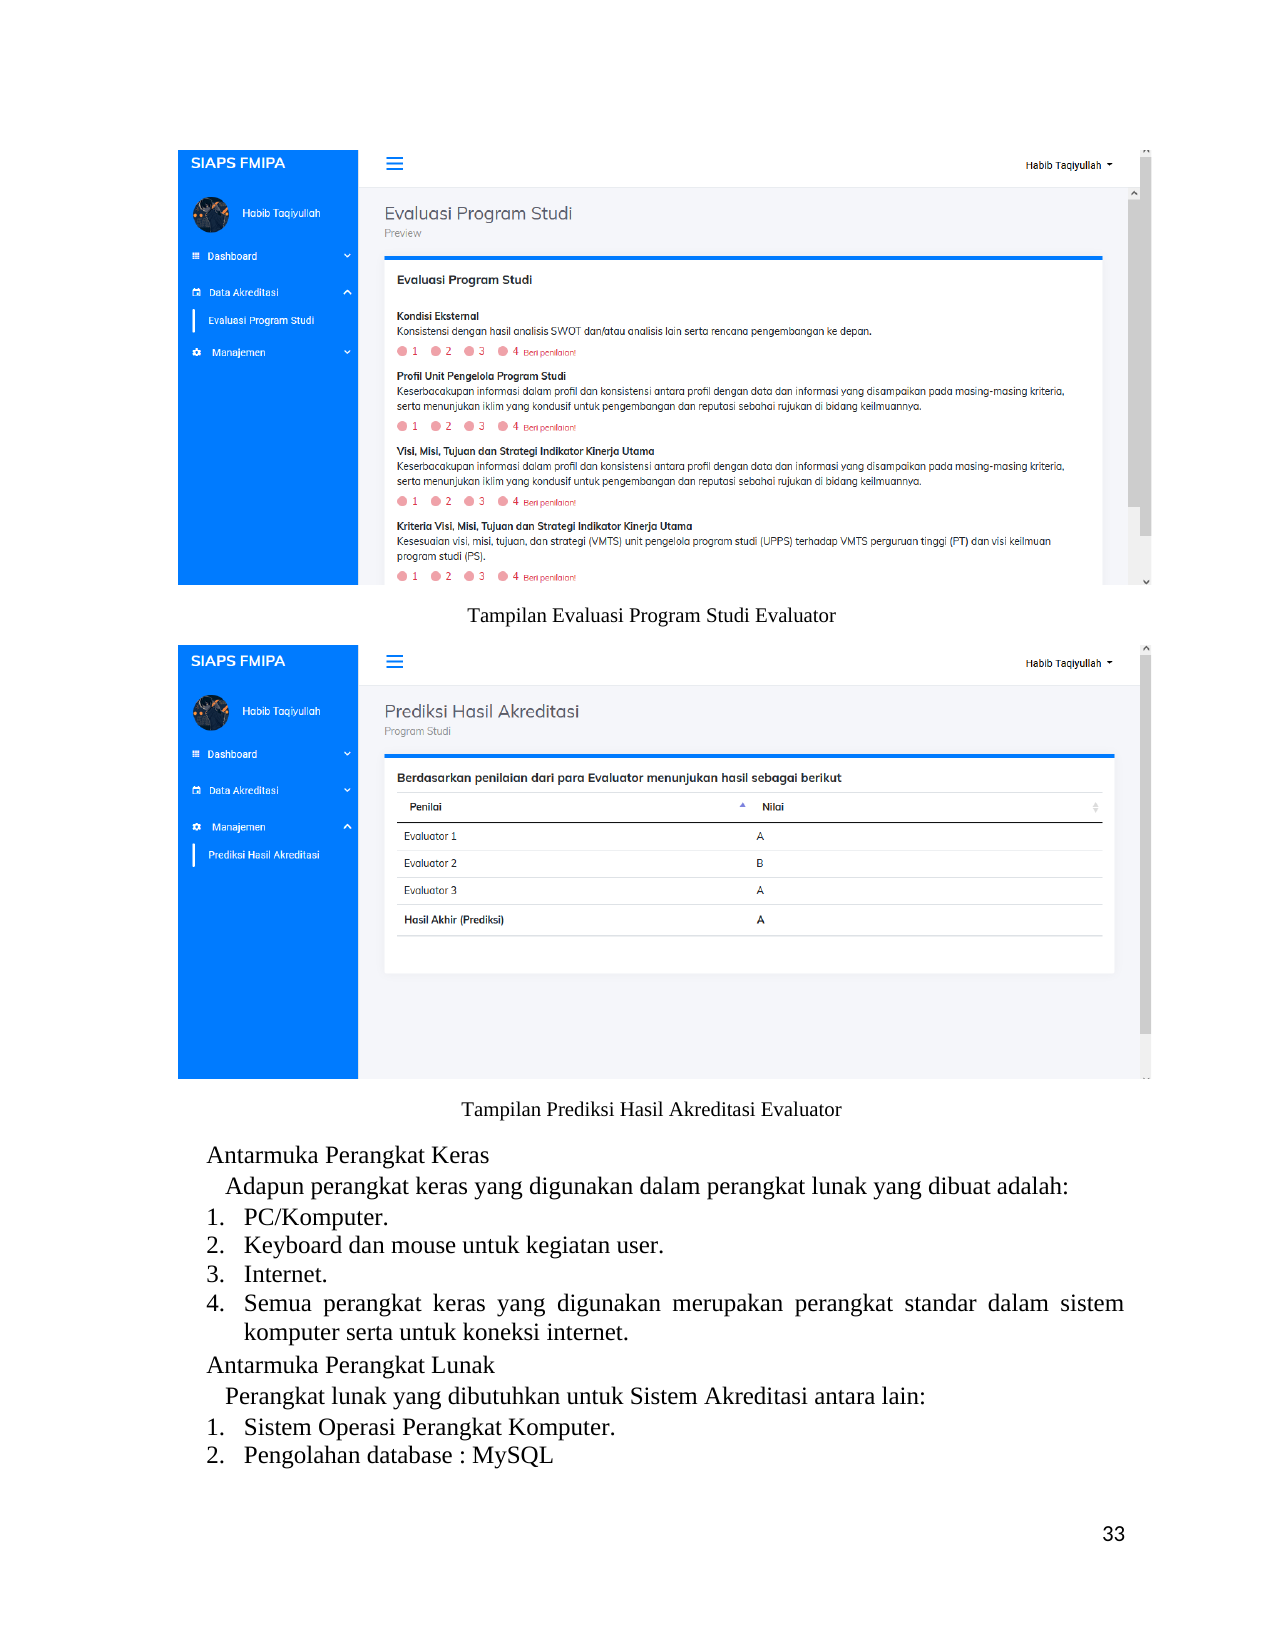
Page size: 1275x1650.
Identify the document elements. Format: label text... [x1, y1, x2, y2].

list Sistem Operasi Perangkat Komputer. [206, 1412, 1125, 1441]
text Tampilan Prediksi Hasil Akreditasi Evaluator [178, 1097, 1125, 1121]
list Internet. [206, 1259, 1125, 1288]
text Adapun perangkat keras yang digunakan dalam perangkat lunak yang dibuat adalah: [169, 1171, 1125, 1199]
text Tampilan Evaluasi Program Studi Evaluator [178, 603, 1125, 627]
list Keyboard dan mouse untuk kegiatan user. [206, 1231, 1125, 1259]
list Semua perangkat keras yang digunakan merupakan perangkat standar dalam sistem komputer serta untuk koneksi internet. [206, 1288, 1125, 1346]
picture [178, 150, 1152, 585]
subtitle Antarmuka Perangkat Lunak [206, 1350, 1125, 1378]
subtitle Antarmuka Perangkat Keras [206, 1140, 1125, 1168]
picture [178, 645, 1152, 1079]
list PC/Komputer. [206, 1202, 1125, 1231]
list Pengolahan database : MySQL [206, 1441, 1125, 1469]
text Perangkat lunak yang dibutuhkan untuk Sistem Akreditasi antara lain: [225, 1381, 1125, 1409]
